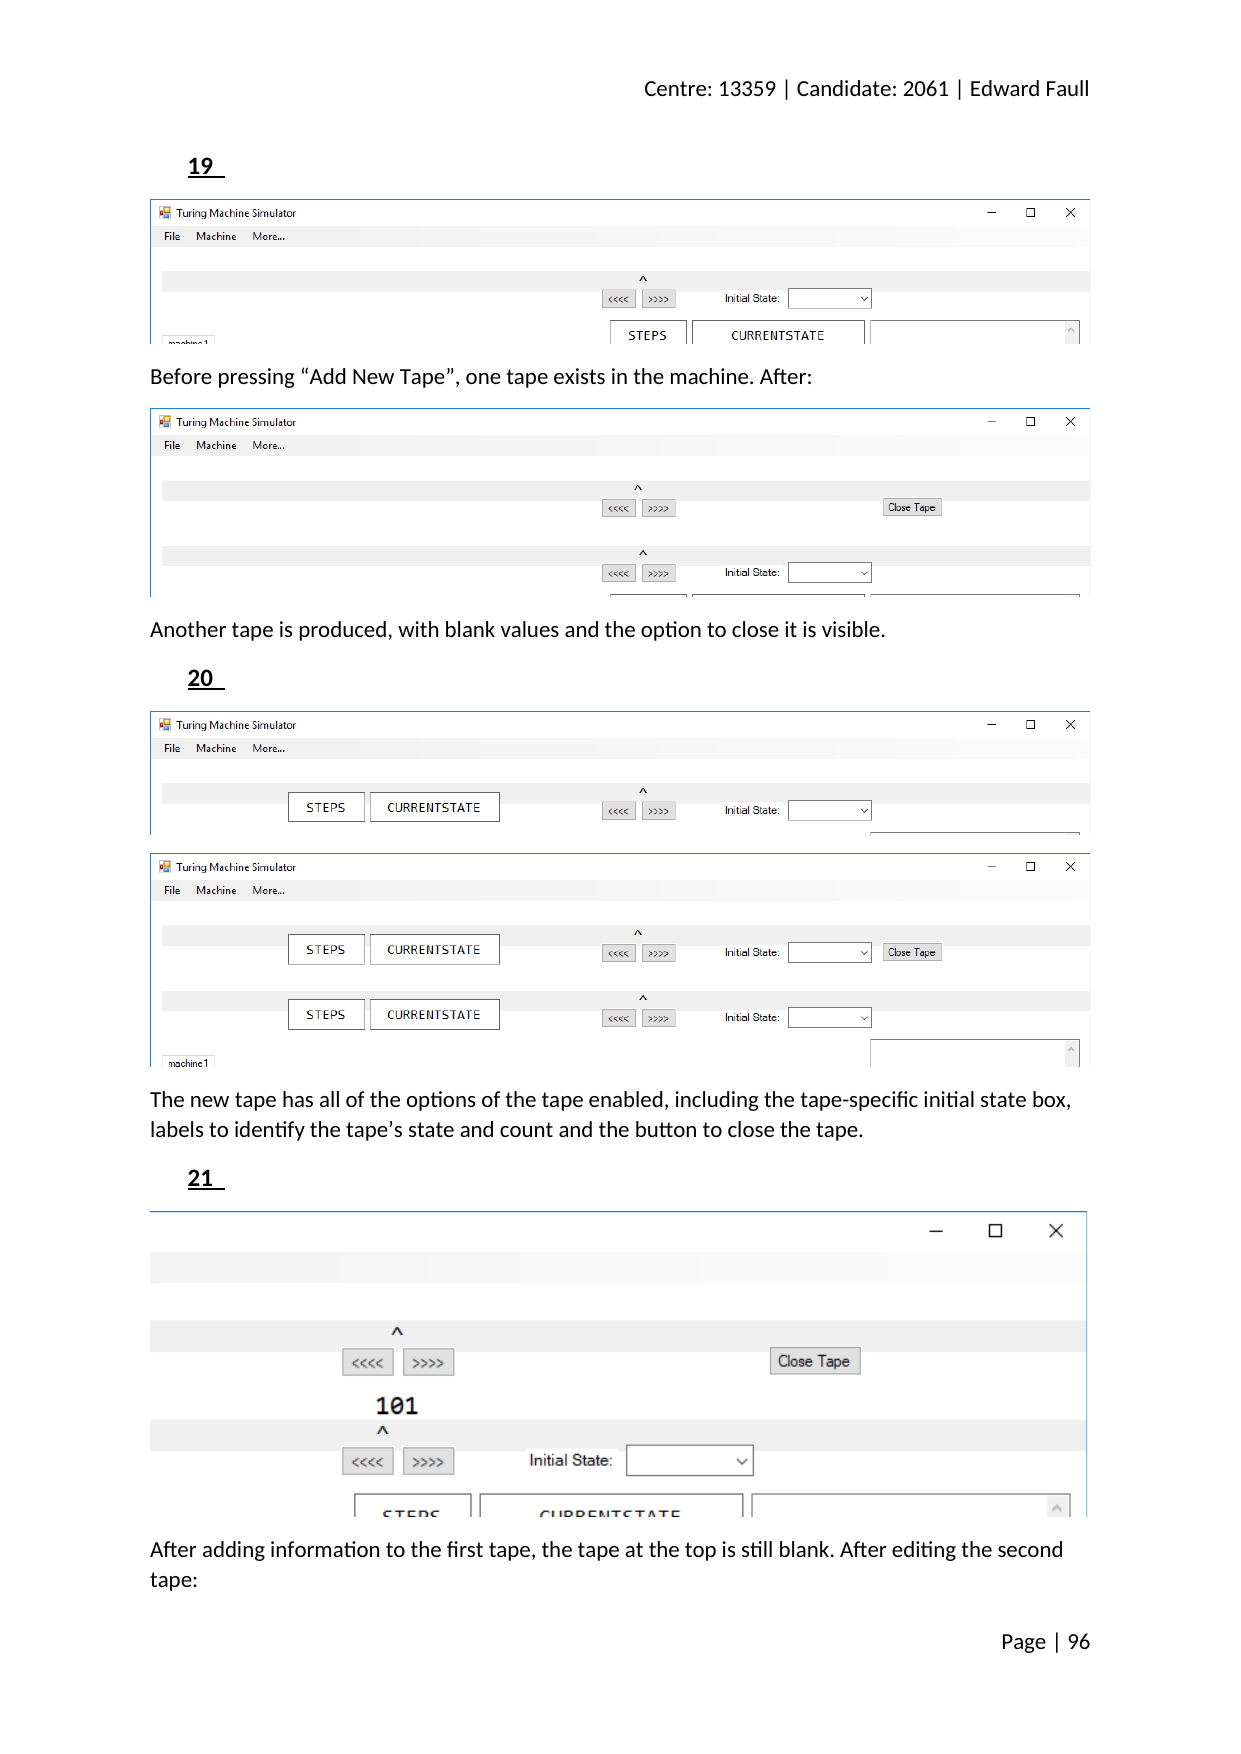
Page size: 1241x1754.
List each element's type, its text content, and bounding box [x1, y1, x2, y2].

picture [150, 199, 1091, 344]
picture [150, 711, 1091, 835]
text Before pressing “Add New Tape”, one tape exists in the machine. After: [150, 362, 1090, 390]
text The new tape has all of the options of the tape enabled, including the tape-specific initial state box, labels to identify the tape’s state and count and the button to close the tape. [150, 1085, 1090, 1143]
picture [150, 853, 1091, 1067]
picture [150, 1211, 1088, 1517]
text Another tape is produced, with blank values and the option to close it is visible. [150, 615, 1090, 643]
text After adding information to the first tape, the tape at the top is still blank. After editing the second tape: [150, 1535, 1090, 1593]
picture [150, 408, 1091, 597]
